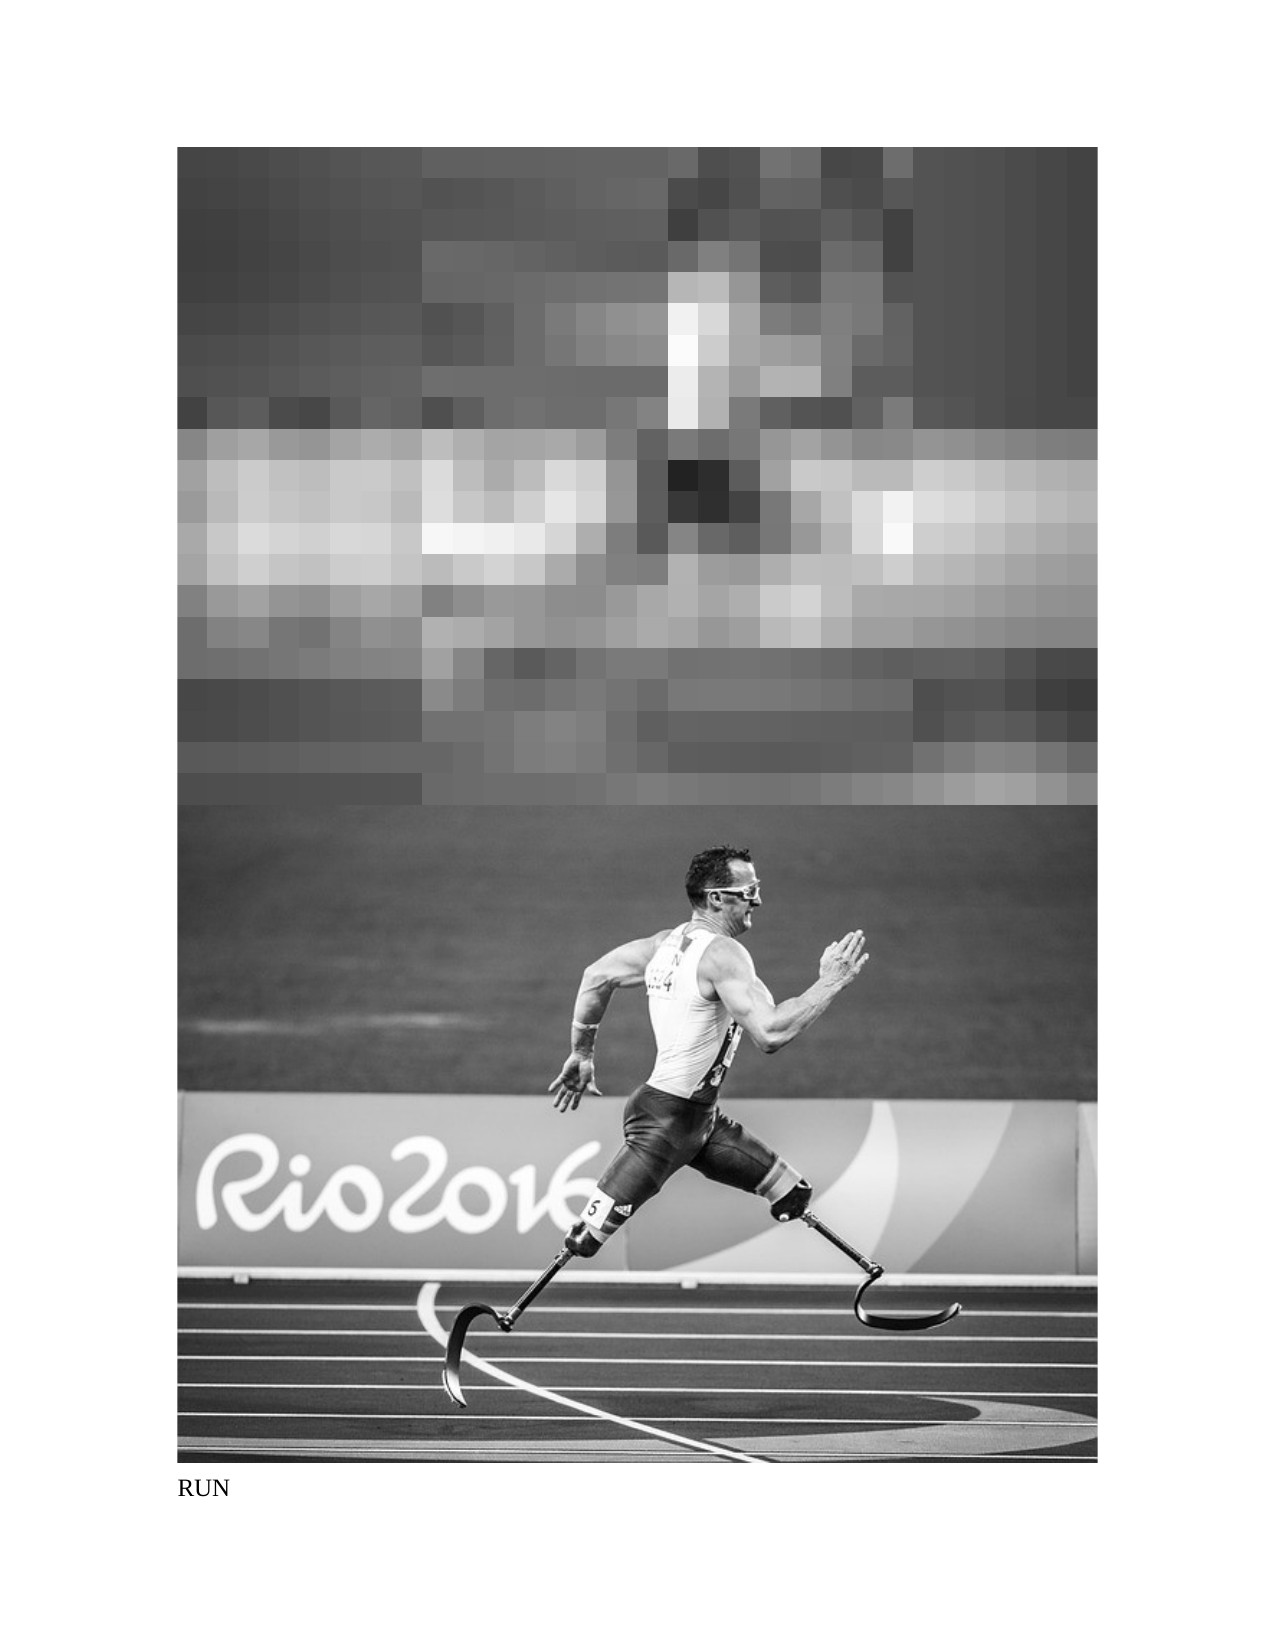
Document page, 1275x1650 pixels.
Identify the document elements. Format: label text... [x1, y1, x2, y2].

picture [177, 147, 1098, 1463]
text RUN [177, 1473, 1098, 1502]
